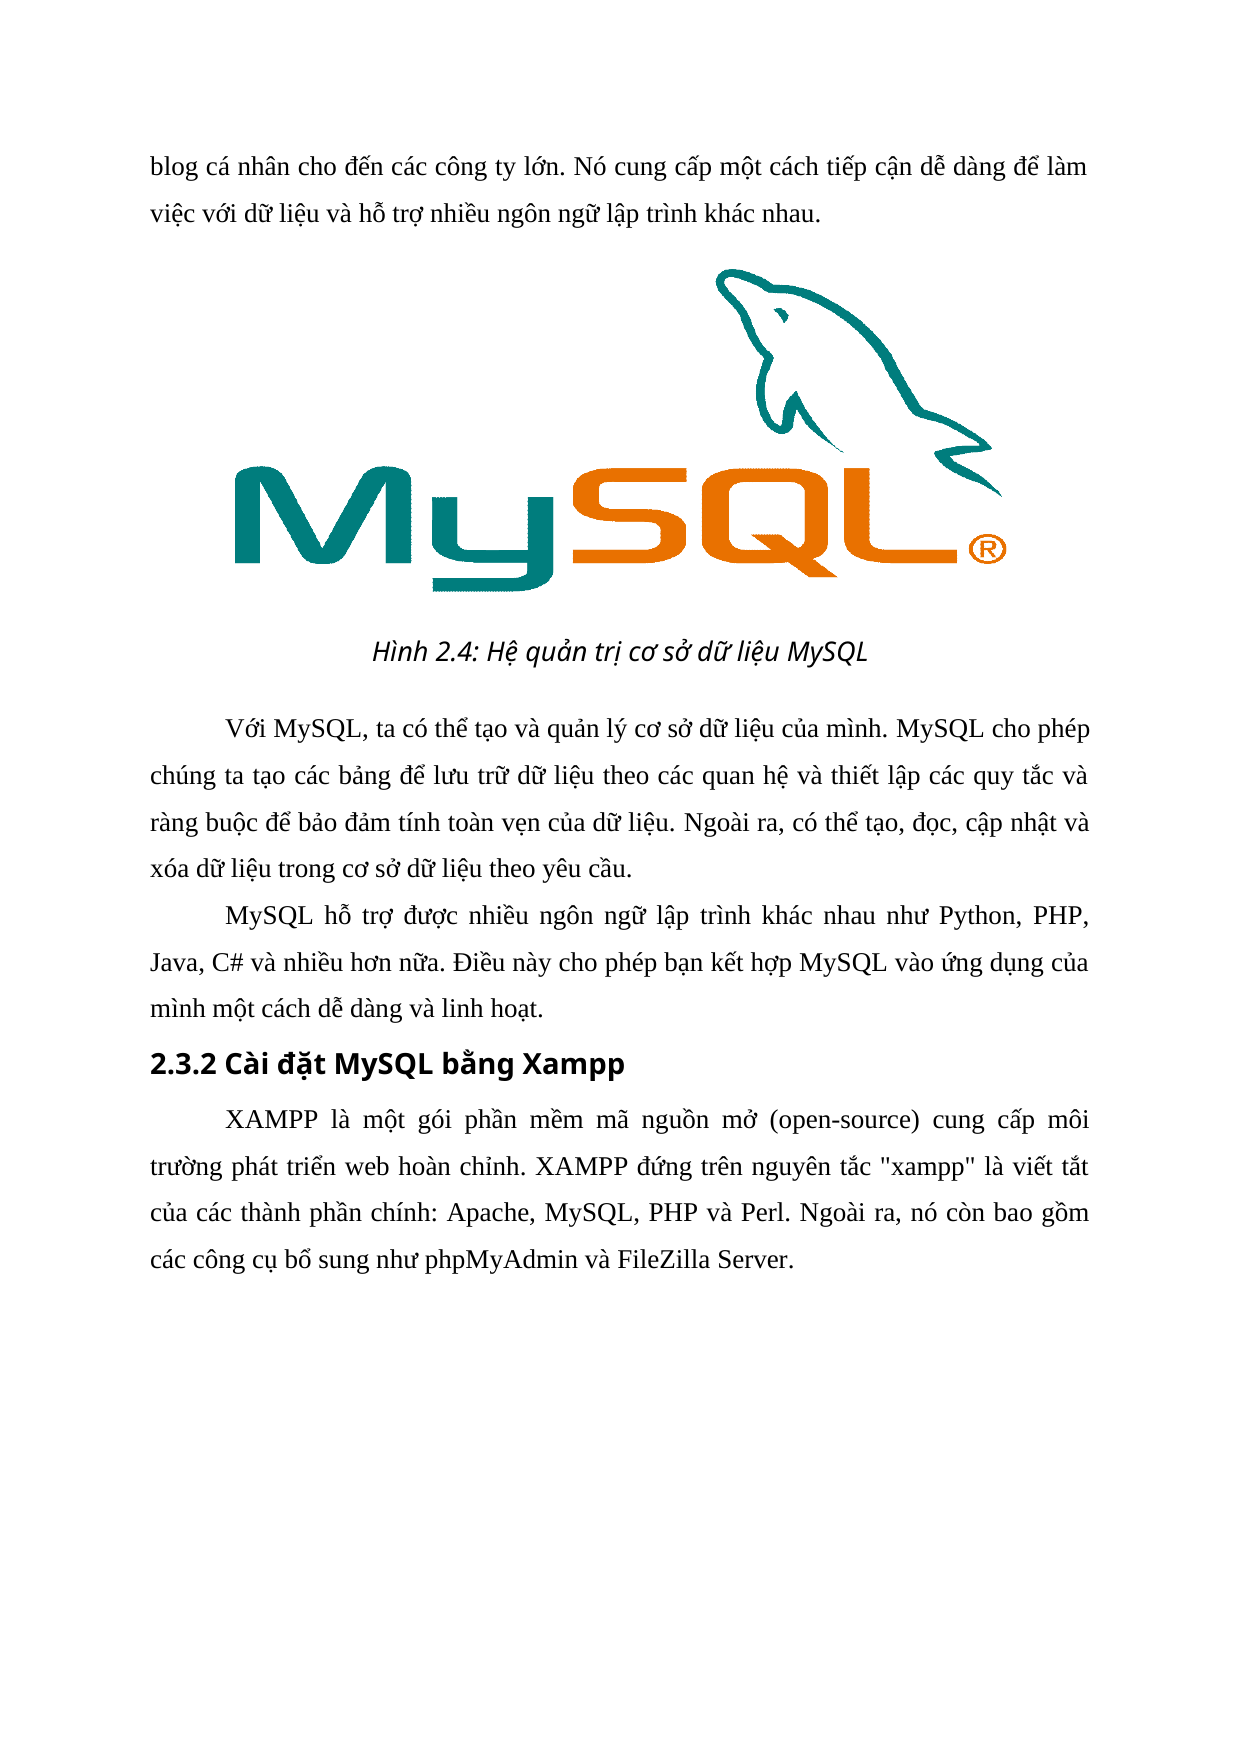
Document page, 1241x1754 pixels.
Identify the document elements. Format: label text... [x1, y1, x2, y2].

text XAMPP là một gói phần mềm mã nguồn mở (open-source) cung cấp môi trường phát triển web hoàn chỉnh. XAMPP đứng trên nguyên tắc "xampp" là viết tắt của các thành phần chính: Apache, MySQL, PHP và Perl. Ngoài ra, nó còn bao gồm các công cụ bổ sung như phpMyAdmin và FileZilla Server. [150, 1103, 1090, 1274]
text Với MySQL, ta có thể tạo và quản lý cơ sở dữ liệu của mình. MySQL cho phép chúng ta tạo các bảng để lưu trữ dữ liệu theo các quan hệ và thiết lập các quy tắc và ràng buộc để bảo đảm tính toàn vẹn của dữ liệu. Ngoài ra, có thể tạo, đọc, cập nhật và xóa dữ liệu trong cơ sở dữ liệu theo yêu cầu. [150, 713, 1090, 884]
subtitle 2.3.2 Cài đặt MySQL bằng Xampp [150, 1043, 1090, 1083]
picture [233, 268, 1007, 592]
text Hình 2.4: Hệ quản trị cơ sở dữ liệu MySQL [150, 632, 1090, 669]
text MySQL hỗ trợ được nhiều ngôn ngữ lập trình khác nhau như Python, PHP, Java, C# và nhiều hơn nữa. Điều này cho phép bạn kết hợp MySQL vào ứng dụng của mình một cách dễ dàng và linh hoạt. [150, 899, 1090, 1024]
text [150, 150, 1090, 228]
